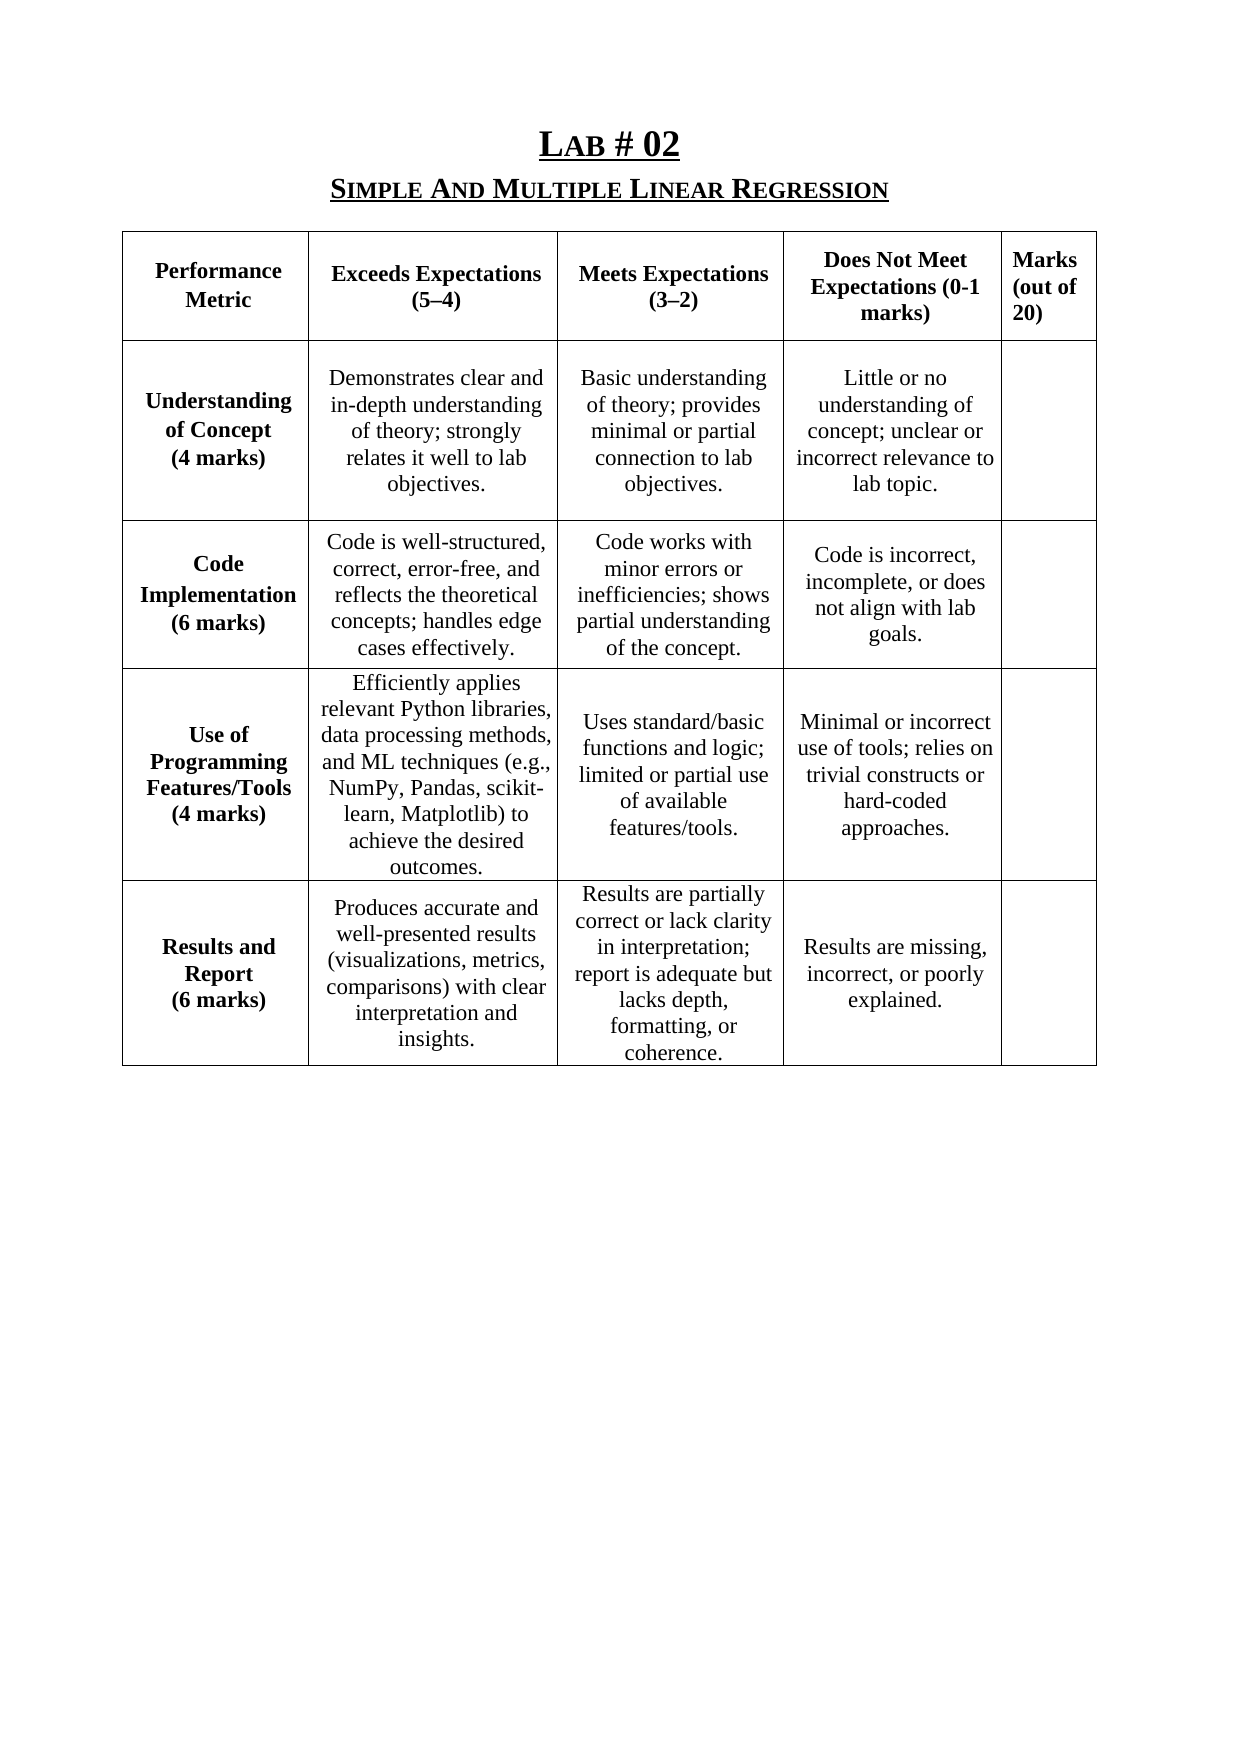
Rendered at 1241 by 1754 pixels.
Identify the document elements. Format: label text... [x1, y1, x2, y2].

table_header Exceeds Expectations (5–4) [309, 232, 557, 340]
table_cell [1002, 341, 1096, 519]
table_cell Basic understanding of theory; provides minimal or partial connection to lab objectives. [558, 341, 783, 519]
table_cell Efficiently applies relevant Python libraries, data processing methods, and ML techniques (e.g., NumPy, Pandas, scikit-learn, Matplotlib) to achieve the desired outcomes. [309, 669, 557, 879]
table_cell Results and Report (6 marks) [123, 881, 308, 1065]
table_cell Produces accurate and well-presented results (visualizations, metrics, comparisons) with clear interpretation and insights. [309, 881, 557, 1065]
table_cell Minimal or incorrect use of tools; relies on trivial constructs or hard-coded approaches. [784, 669, 1001, 879]
table_cell Results are missing, incorrect, or poorly explained. [784, 881, 1001, 1065]
text Simple And Multiple Linear Regression [84, 171, 1134, 205]
table_cell Uses standard/basic functions and logic; limited or partial use of available features/tools. [558, 669, 783, 879]
table_cell [1002, 521, 1096, 668]
table_header Meets Expectations (3–2) [558, 232, 783, 340]
table_cell [1002, 881, 1096, 1065]
table_cell Understanding of Concept (4 marks) [123, 341, 308, 519]
table_cell Code works with minor errors or inefficiencies; shows partial understanding of the concept. [558, 521, 783, 668]
table_header Performance Metric [123, 232, 308, 340]
table_header Marks (out of 20) [1002, 232, 1096, 340]
table_cell [1002, 669, 1096, 879]
table_cell Use of Programming Features/Tools (4 marks) [123, 669, 308, 879]
table_cell Code is well-structured, correct, error-free, and reflects the theoretical concepts; handles edge cases effectively. [309, 521, 557, 668]
text Lab # 02 [84, 122, 1134, 165]
table_cell Little or no understanding of concept; unclear or incorrect relevance to lab topic. [784, 341, 1001, 519]
table_cell Code Implementation (6 marks) [123, 521, 308, 668]
table_header Does Not Meet Expectations (0-1 marks) [784, 232, 1001, 340]
table_cell Results are partially correct or lack clarity in interpretation; report is adequate but lacks depth, formatting, or coherence. [558, 881, 783, 1065]
table_cell Code is incorrect, incomplete, or does not align with lab goals. [784, 521, 1001, 668]
table_cell Demonstrates clear and in-depth understanding of theory; strongly relates it well to lab objectives. [309, 341, 557, 519]
